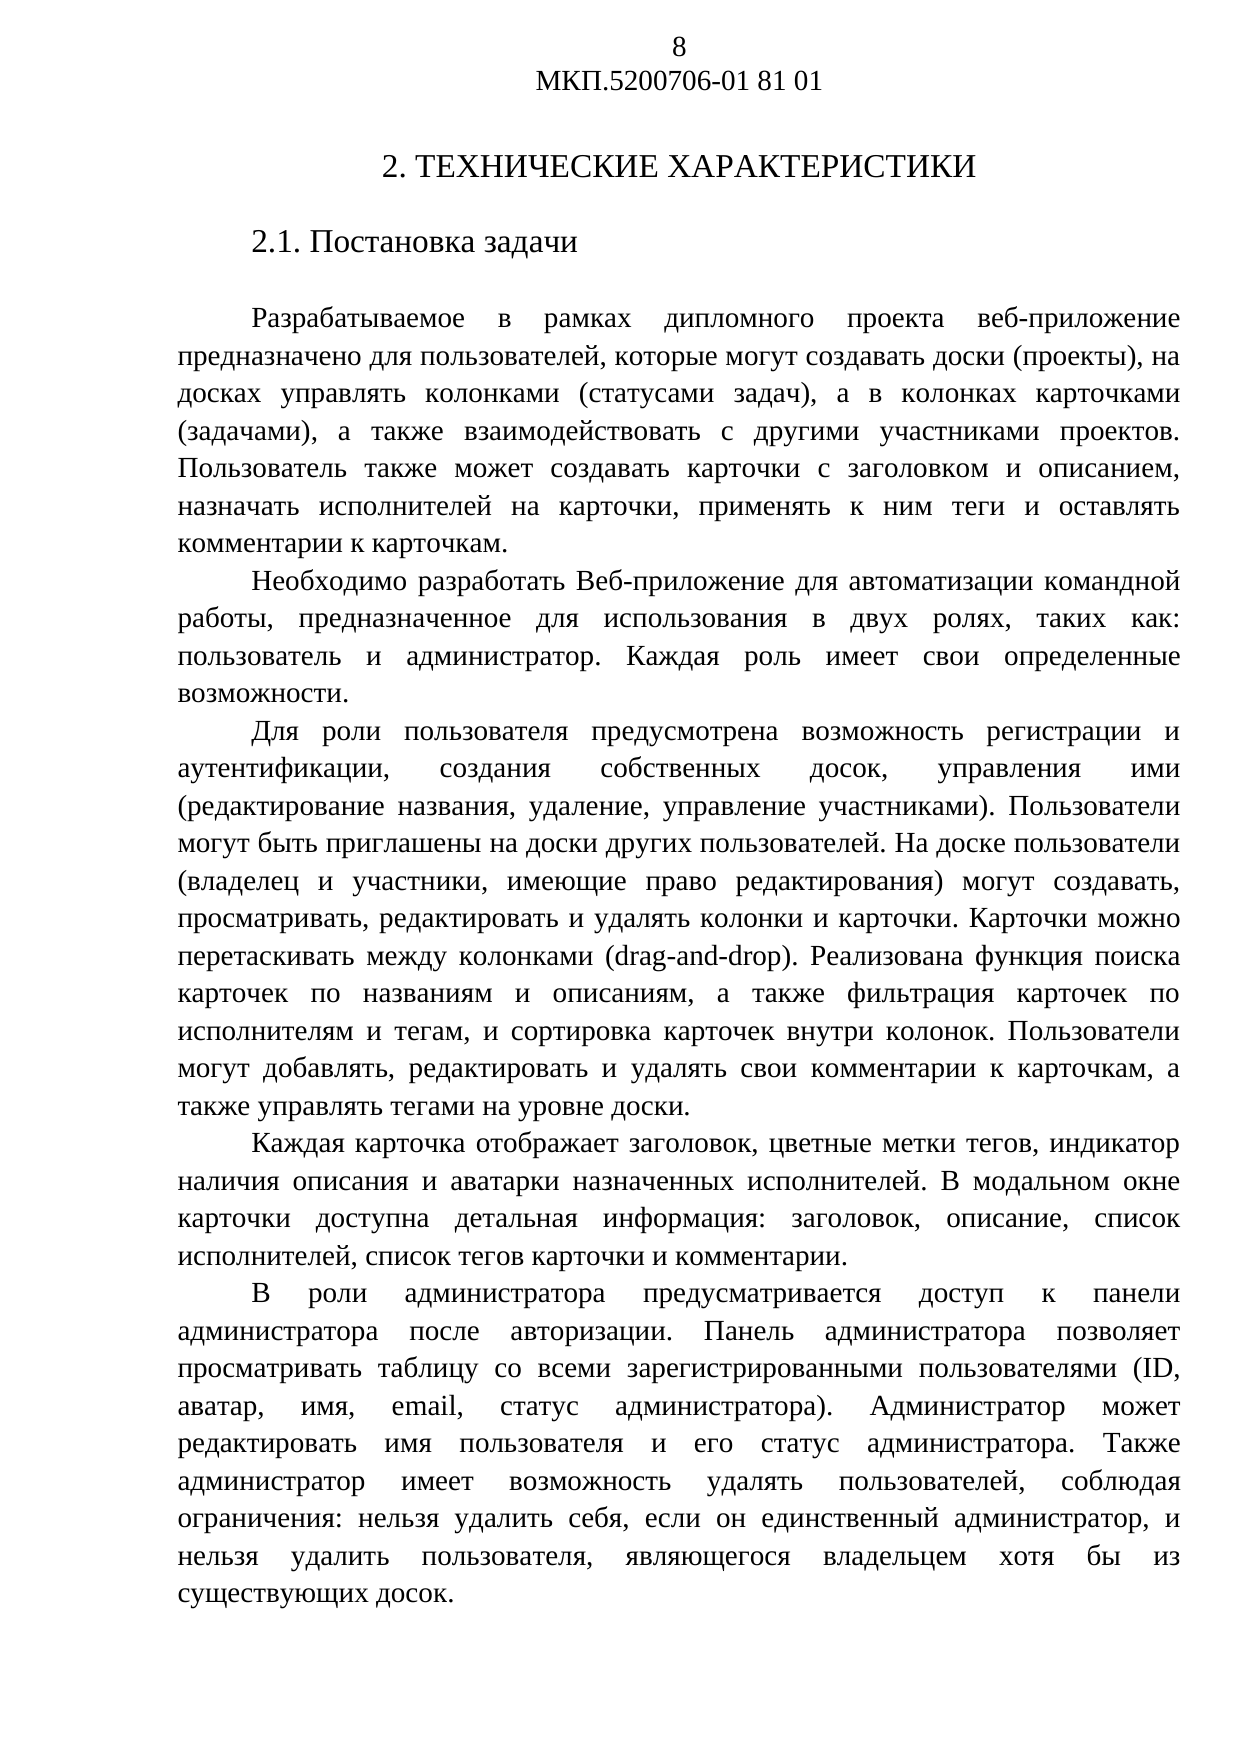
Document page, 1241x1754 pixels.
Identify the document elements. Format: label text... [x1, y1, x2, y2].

text Необходимо разработать Веб-приложение для автоматизации командной работы, предназначенное для использования в двух ролях, таких как: пользователь и администратор. Каждая роль имеет свои определенные возможности. [177, 560, 1181, 710]
text Для роли пользователя предусмотрена возможность регистрации и аутентификации, создания собственных досок, управления ими (редактирование названия, удаление, управление участниками). Пользователи могут быть приглашены на доски других пользователей. На доске пользователи (владелец и участники, имеющие право редактирования) могут создавать, просматривать, редактировать и удалять колонки и карточки. Карточки можно перетаскивать между колонками (drag-and-drop). Реализована функция поиска карточек по названиям и описаниям, а также фильтрация карточек по исполнителям и тегам, и сортировка карточек внутри колонок. Пользователи могут добавлять, редактировать и удалять свои комментарии к карточкам, а также управлять тегами на уровне доски. [177, 710, 1181, 1123]
subtitle 2. ТЕХНИЧЕСКИЕ ХАРАКТЕРИСТИКИ [177, 148, 1181, 185]
text Разрабатываемое в рамках дипломного проекта веб-приложение предназначено для пользователей, которые могут создавать доски (проекты), на досках управлять колонками (статусами задач), а в колонках карточками (задачами), а также взаимодействовать с другими участниками проектов. Пользователь также может создавать карточки с заголовком и описанием, назначать исполнителей на карточки, применять к ним теги и оставлять комментарии к карточкам. [177, 298, 1181, 560]
subtitle 2.1. Постановка задачи [177, 223, 1181, 260]
text В роли администратора предусматривается доступ к панели администратора после авторизации. Панель администратора позволяет просматривать таблицу со всеми зарегистрированными пользователями (ID, аватар, имя, email, статус администратора). Администратор может редактировать имя пользователя и его статус администратора. Также администратор имеет возможность удалять пользователей, соблюдая ограничения: нельзя удалить себя, если он единственный администратор, и нельзя удалить пользователя, являющегося владельцем хотя бы из существующих досок. [177, 1273, 1181, 1610]
text Каждая карточка отображает заголовок, цветные метки тегов, индикатор наличия описания и аватарки назначенных исполнителей. В модальном окне карточки доступна детальная информация: заголовок, описание, список исполнителей, список тегов карточки и комментарии. [177, 1123, 1181, 1273]
